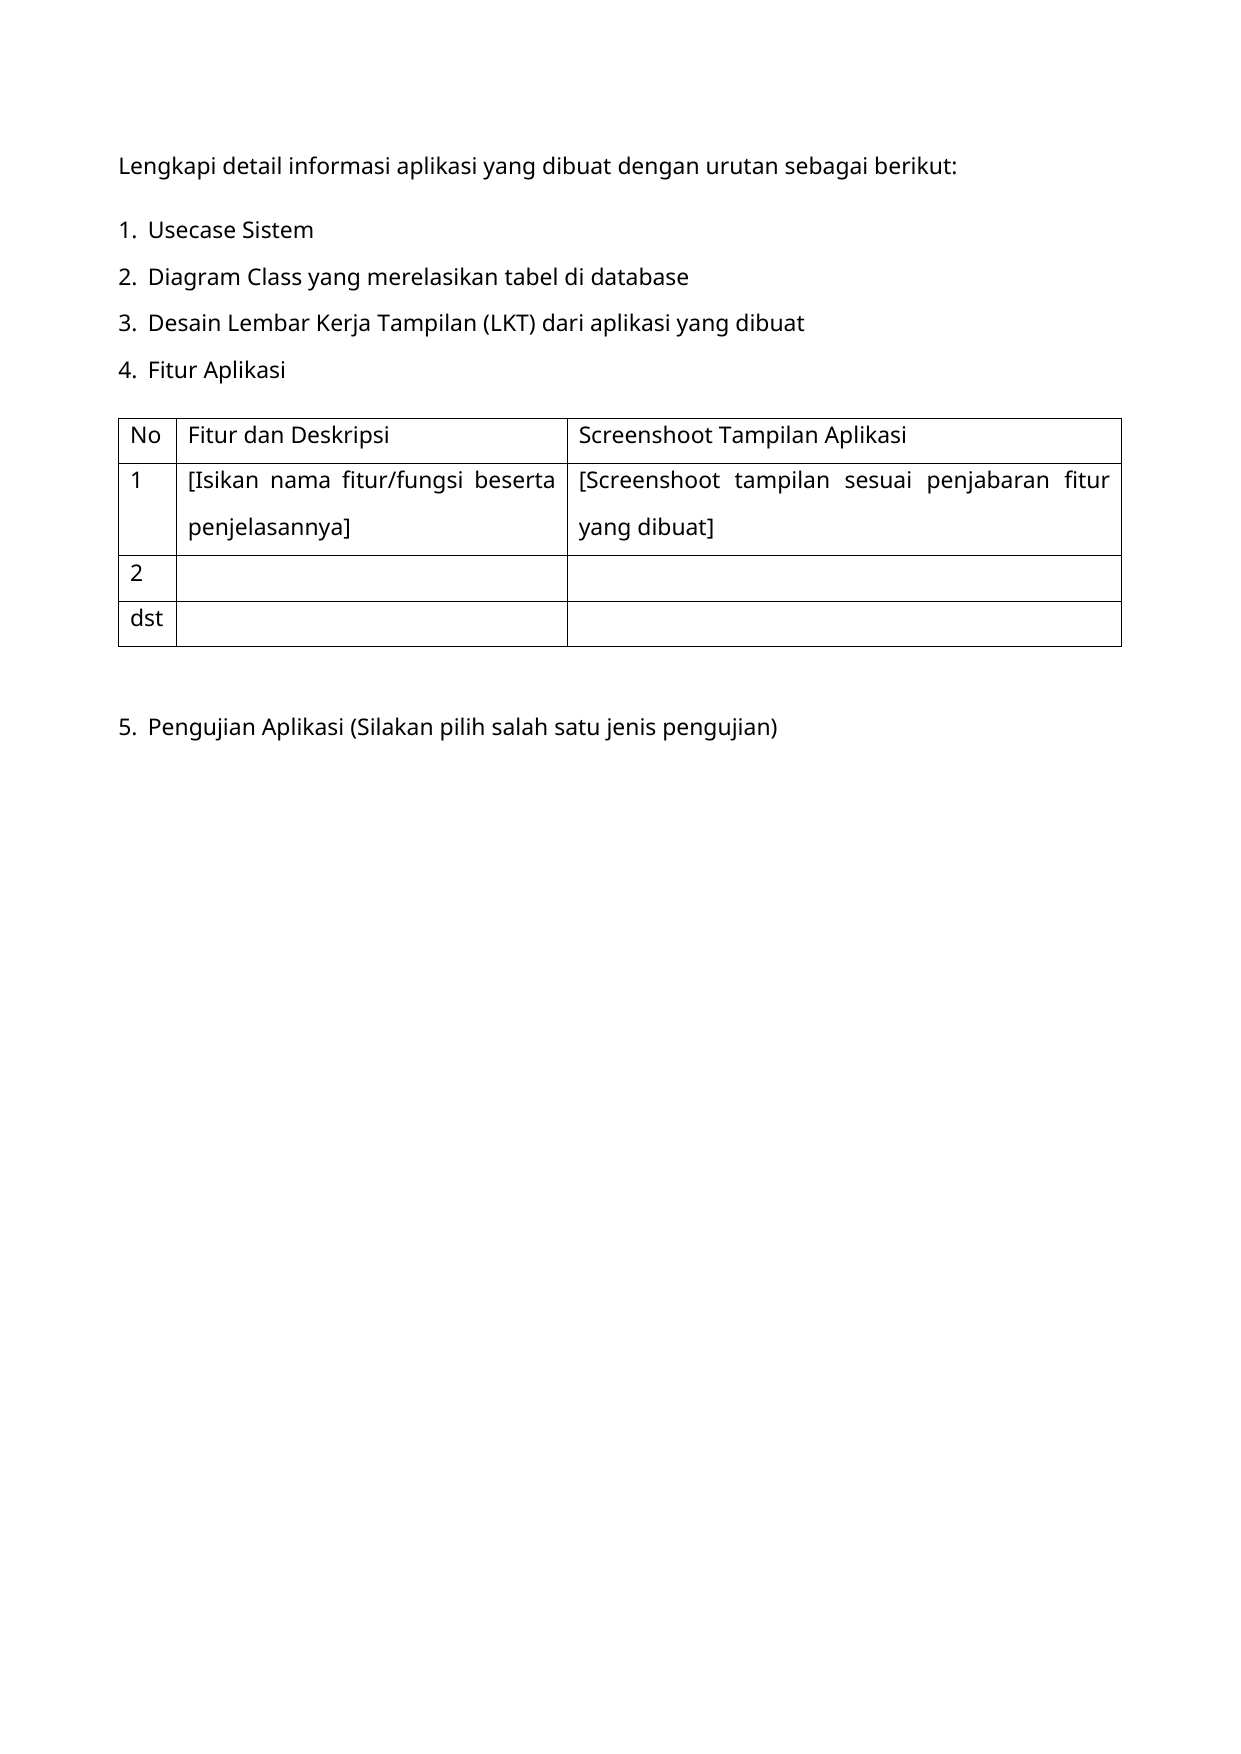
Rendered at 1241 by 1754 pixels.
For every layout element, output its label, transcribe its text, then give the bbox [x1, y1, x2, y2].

table_cell 1 [119, 464, 176, 555]
table_cell [568, 556, 1121, 601]
list Desain Lembar Kerja Tampilan (LKT) dari aplikasi yang dibuat [118, 307, 1122, 338]
list Usecase Sistem [118, 213, 1122, 245]
table_cell [Screenshoot tampilan sesuai penjabaran fitur yang dibuat] [568, 464, 1121, 555]
table_cell [177, 602, 567, 646]
list Diagram Class yang merelasikan tabel di database [118, 260, 1122, 292]
table_cell dst [119, 602, 176, 646]
table_header Fitur dan Deskripsi [177, 419, 567, 463]
table_header No [119, 419, 176, 463]
text Lengkapi detail informasi aplikasi yang dibuat dengan urutan sebagai berikut: [118, 150, 1122, 181]
table_header Screenshoot Tampilan Aplikasi [568, 419, 1121, 463]
list Pengujian Aplikasi (Silakan pilih salah satu jenis pengujian) [118, 711, 1122, 742]
table_cell [Isikan nama fitur/fungsi beserta penjelasannya] [177, 464, 567, 555]
table_cell [568, 602, 1121, 646]
list Fitur Aplikasi [118, 354, 1122, 385]
table_cell [177, 556, 567, 601]
table_cell 2 [119, 556, 176, 601]
